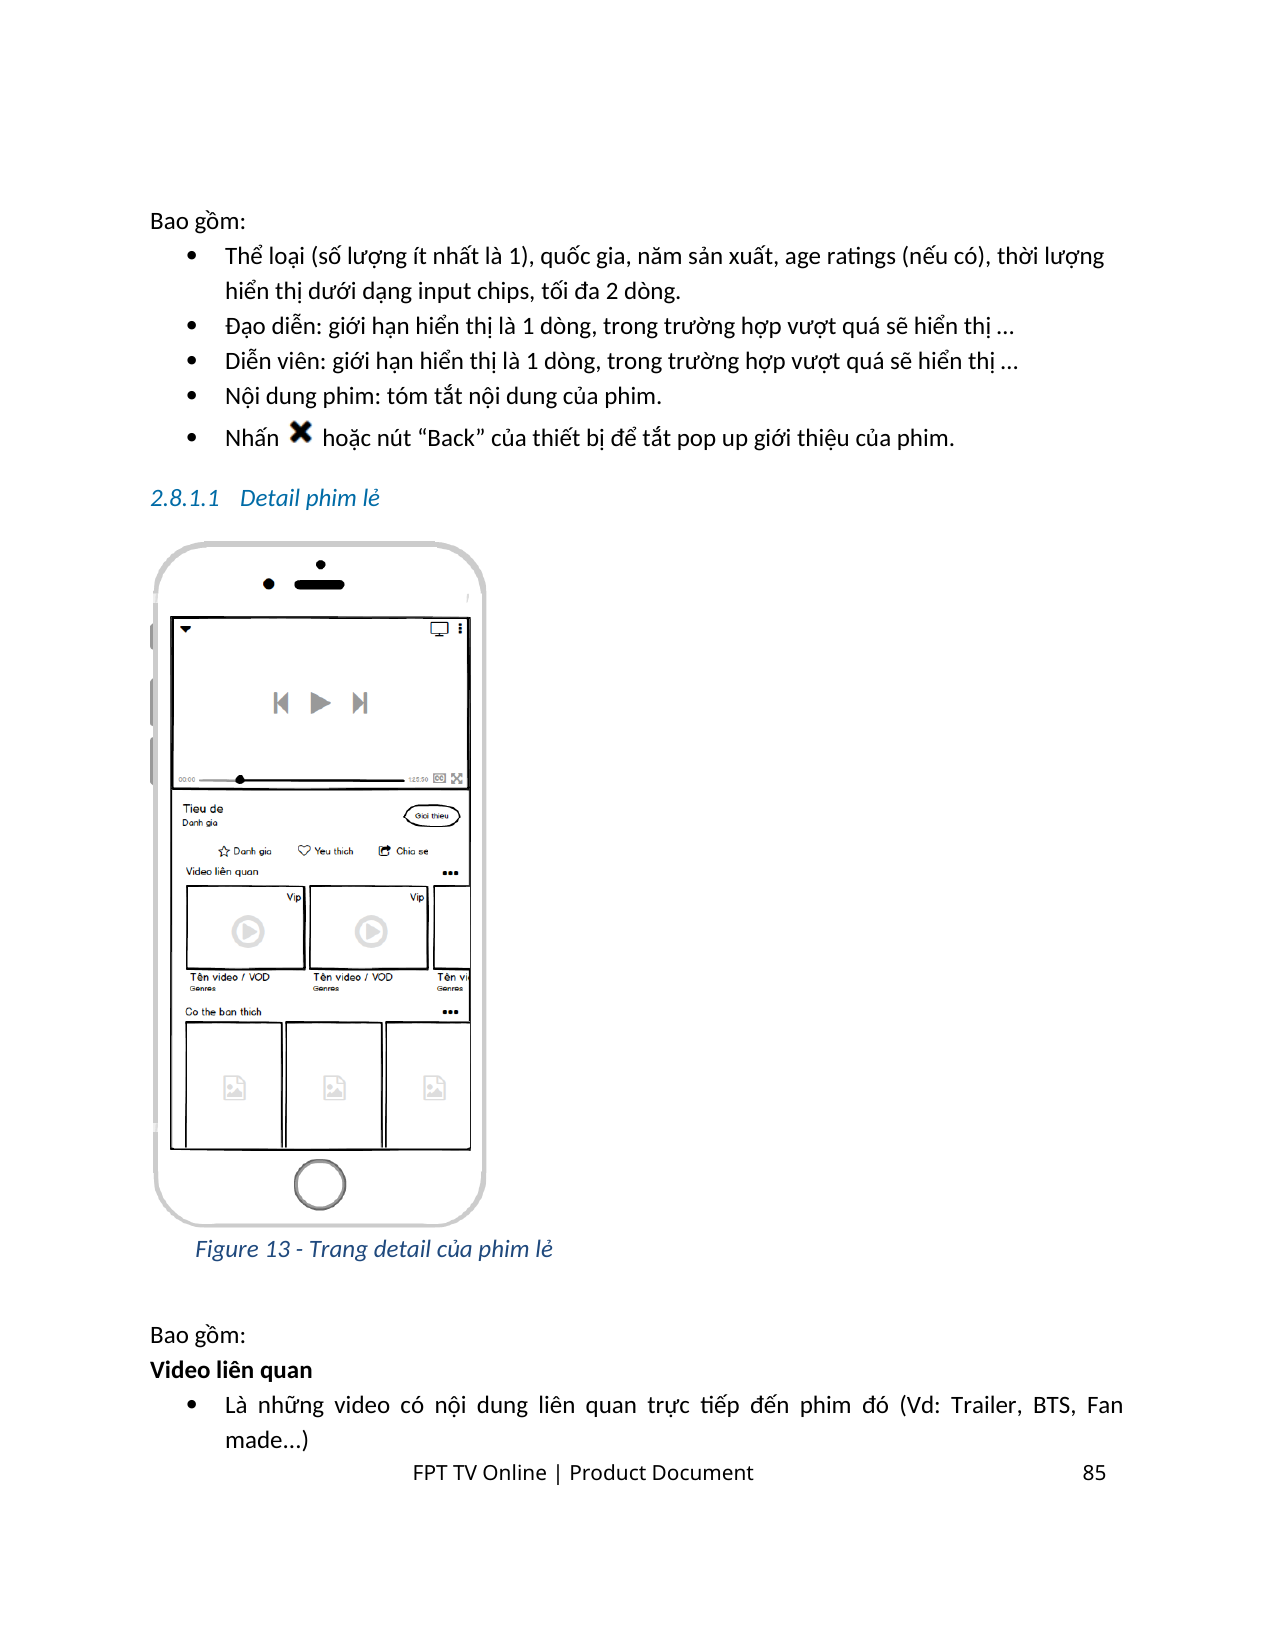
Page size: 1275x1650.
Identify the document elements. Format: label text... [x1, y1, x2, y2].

picture [285, 415, 317, 447]
list Nội dung phim: tóm tắt nội dung của phim. [187, 380, 1125, 410]
list Là những video có nội dung liên quan trực tiếp đến phim đó (Vd: Trailer, BTS, Fan made...) [187, 1390, 1125, 1455]
text Bao gồm: [150, 205, 1125, 235]
text Bao gồm: Video liên quan [150, 1320, 1125, 1385]
picture [150, 541, 487, 1228]
list Detail phim lẻ [150, 482, 1125, 512]
list Đạo diễn: giới hạn hiển thị là 1 dòng, trong trường hợp vượt quá sẽ hiển thị … [187, 310, 1125, 340]
list Nhấn hoặc nút “Back” của thiết bị để tắt pop up giới thiệu của phim. [187, 415, 1125, 452]
list Thể loại (số lượng ít nhất là 1), quốc gia, năm sản xuất, age ratings (nếu có), thời lượng hiển thị dưới dạng input chips, tối đa 2 dòng. [187, 240, 1125, 305]
list Diễn viên: giới hạn hiển thị là 1 dòng, trong trường hợp vượt quá sẽ hiển thị … [187, 345, 1125, 375]
